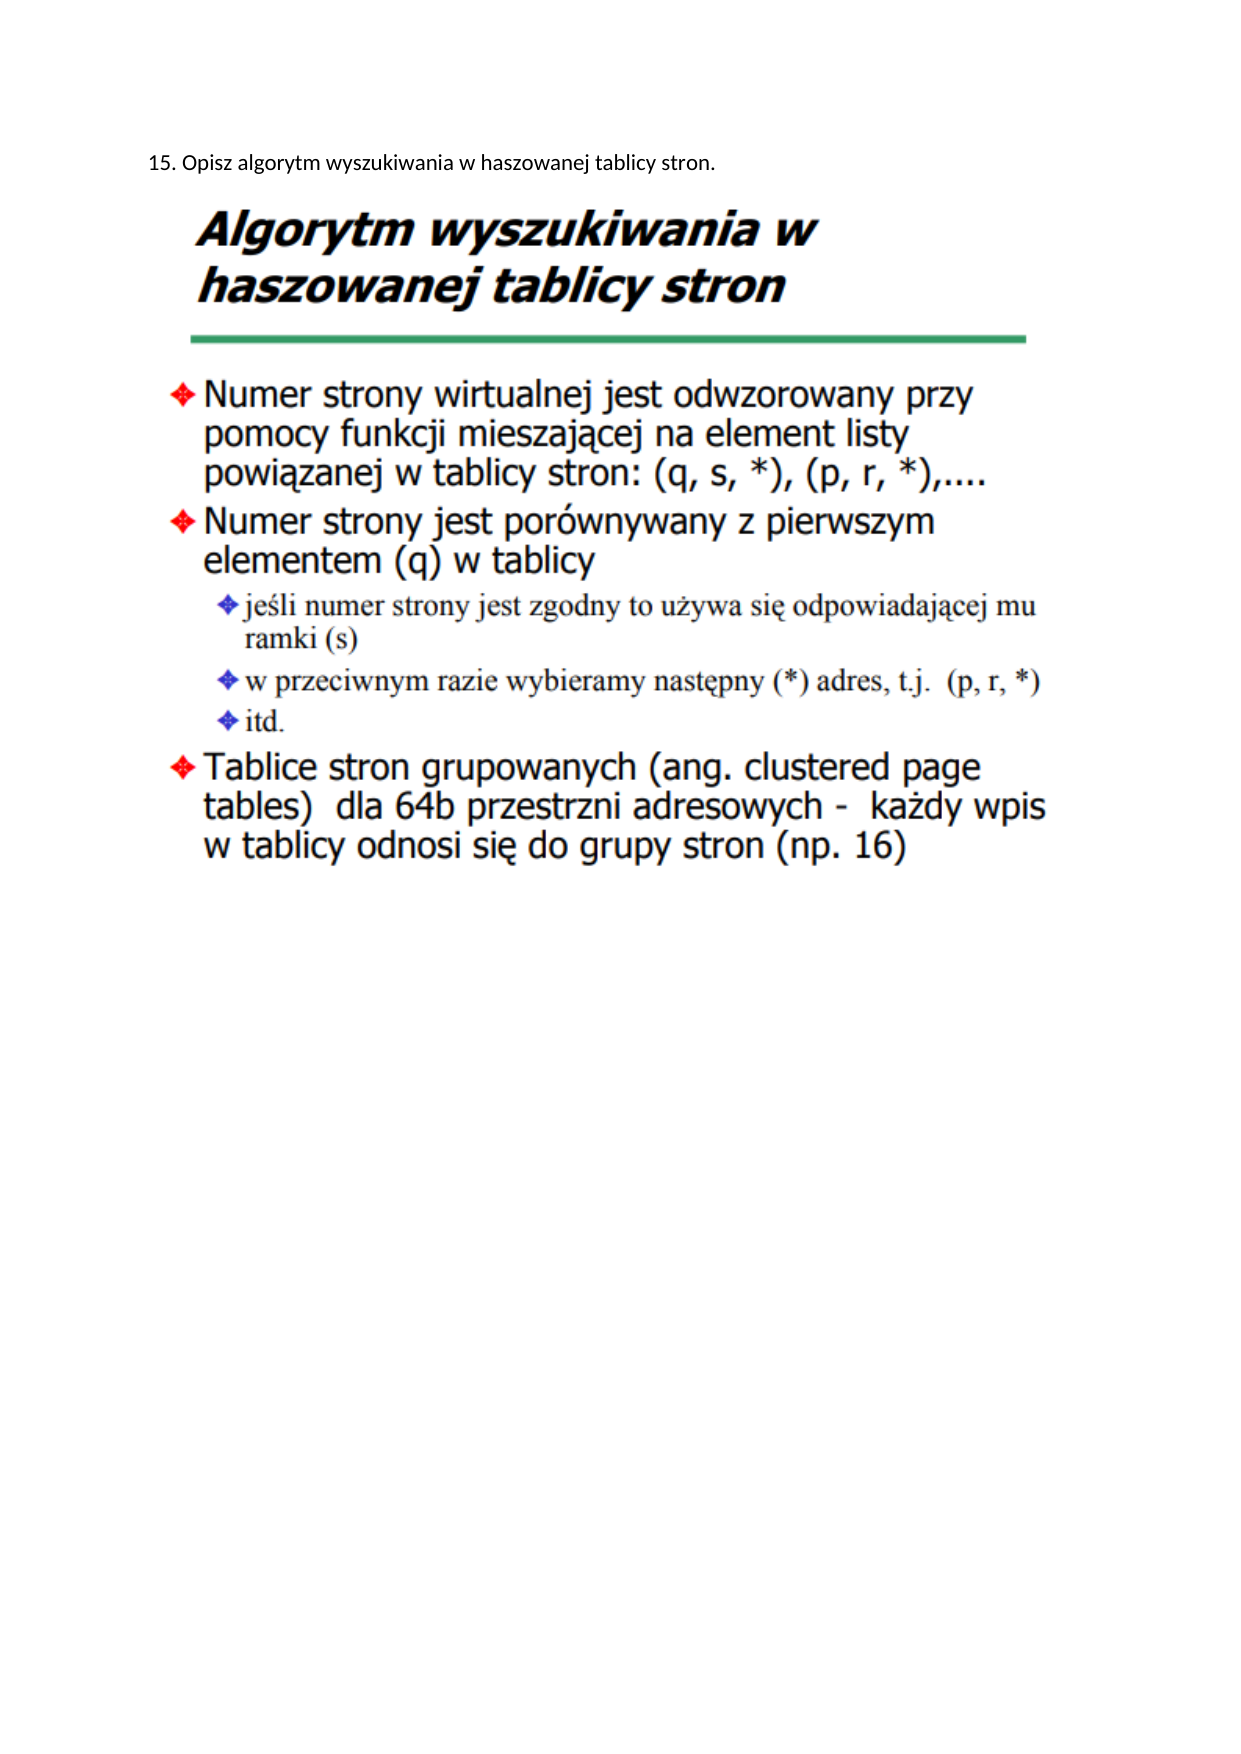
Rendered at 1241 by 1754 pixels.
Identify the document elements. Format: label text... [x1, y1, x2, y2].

picture [147, 177, 1075, 877]
